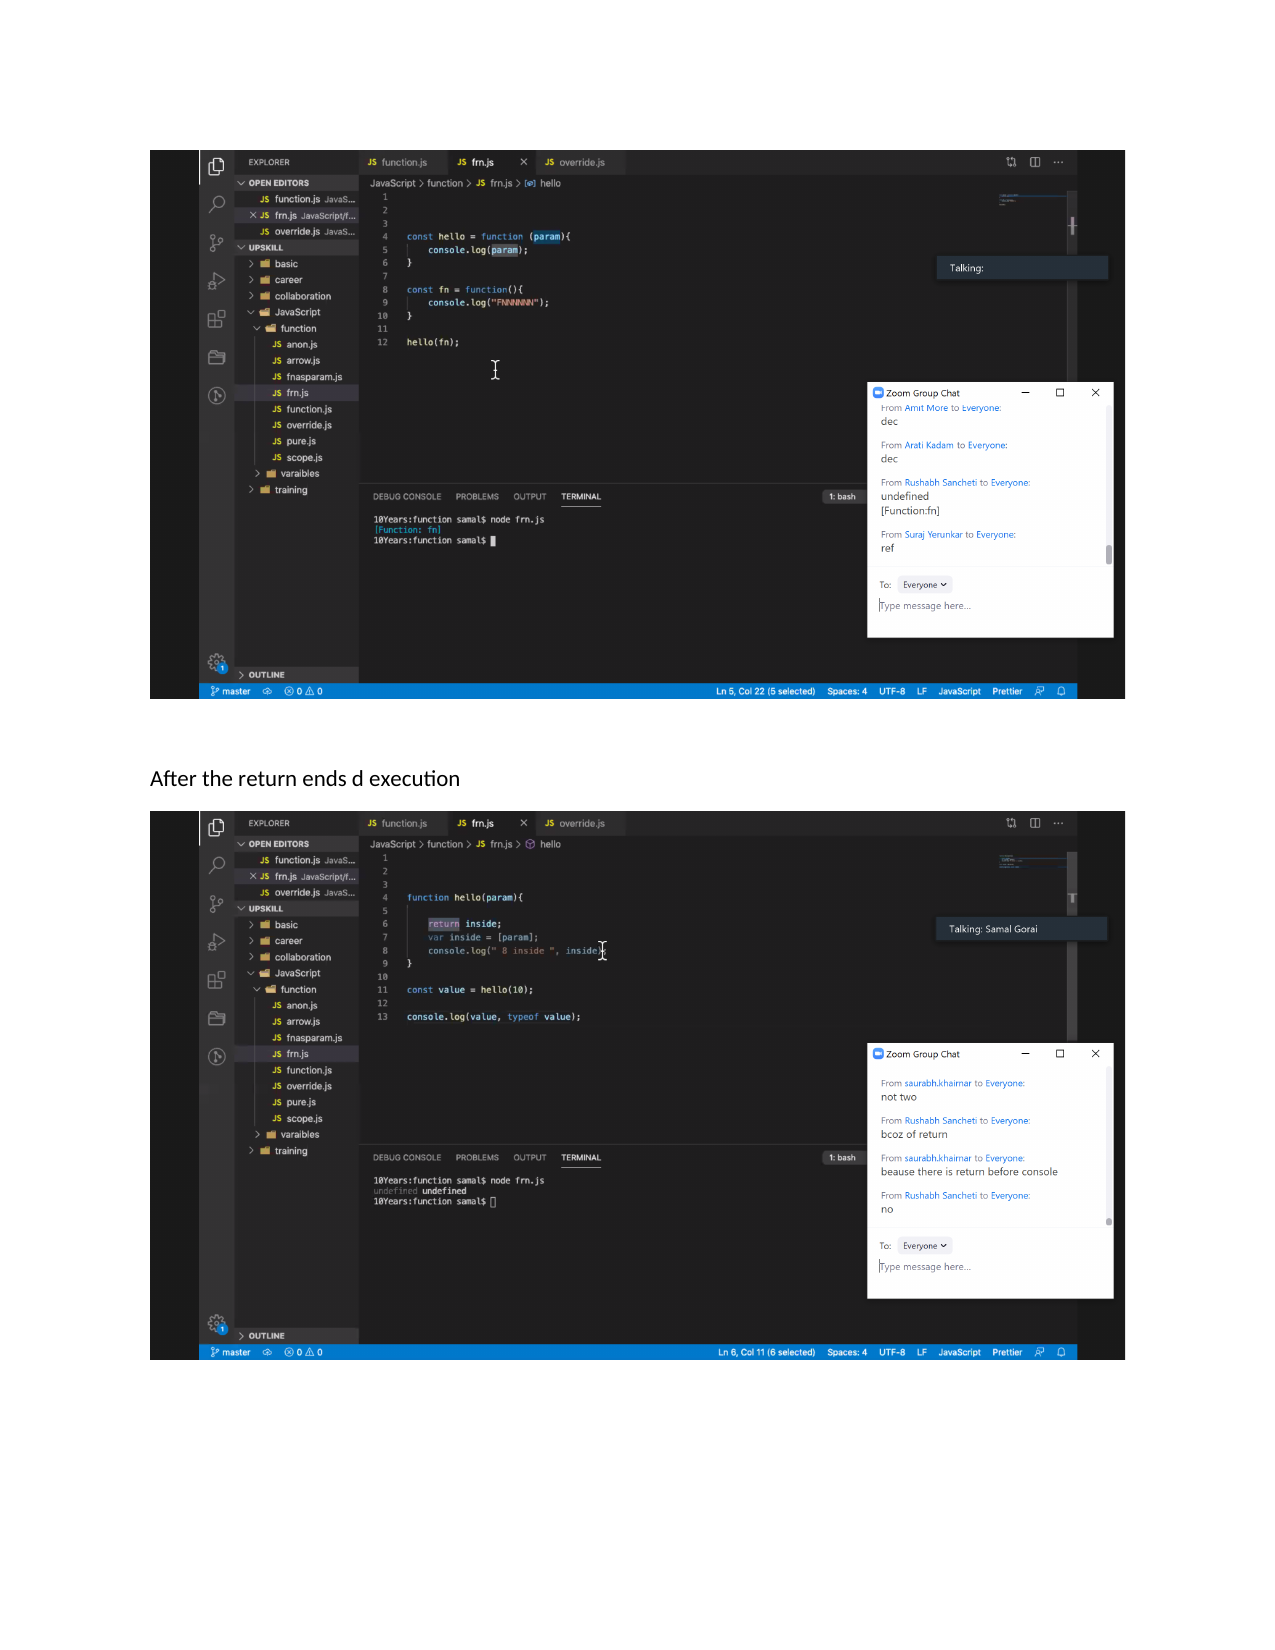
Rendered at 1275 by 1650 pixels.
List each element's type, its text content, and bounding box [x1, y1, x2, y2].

text After the return ends d execution [150, 764, 1125, 792]
picture [150, 150, 1125, 699]
picture [150, 811, 1125, 1360]
